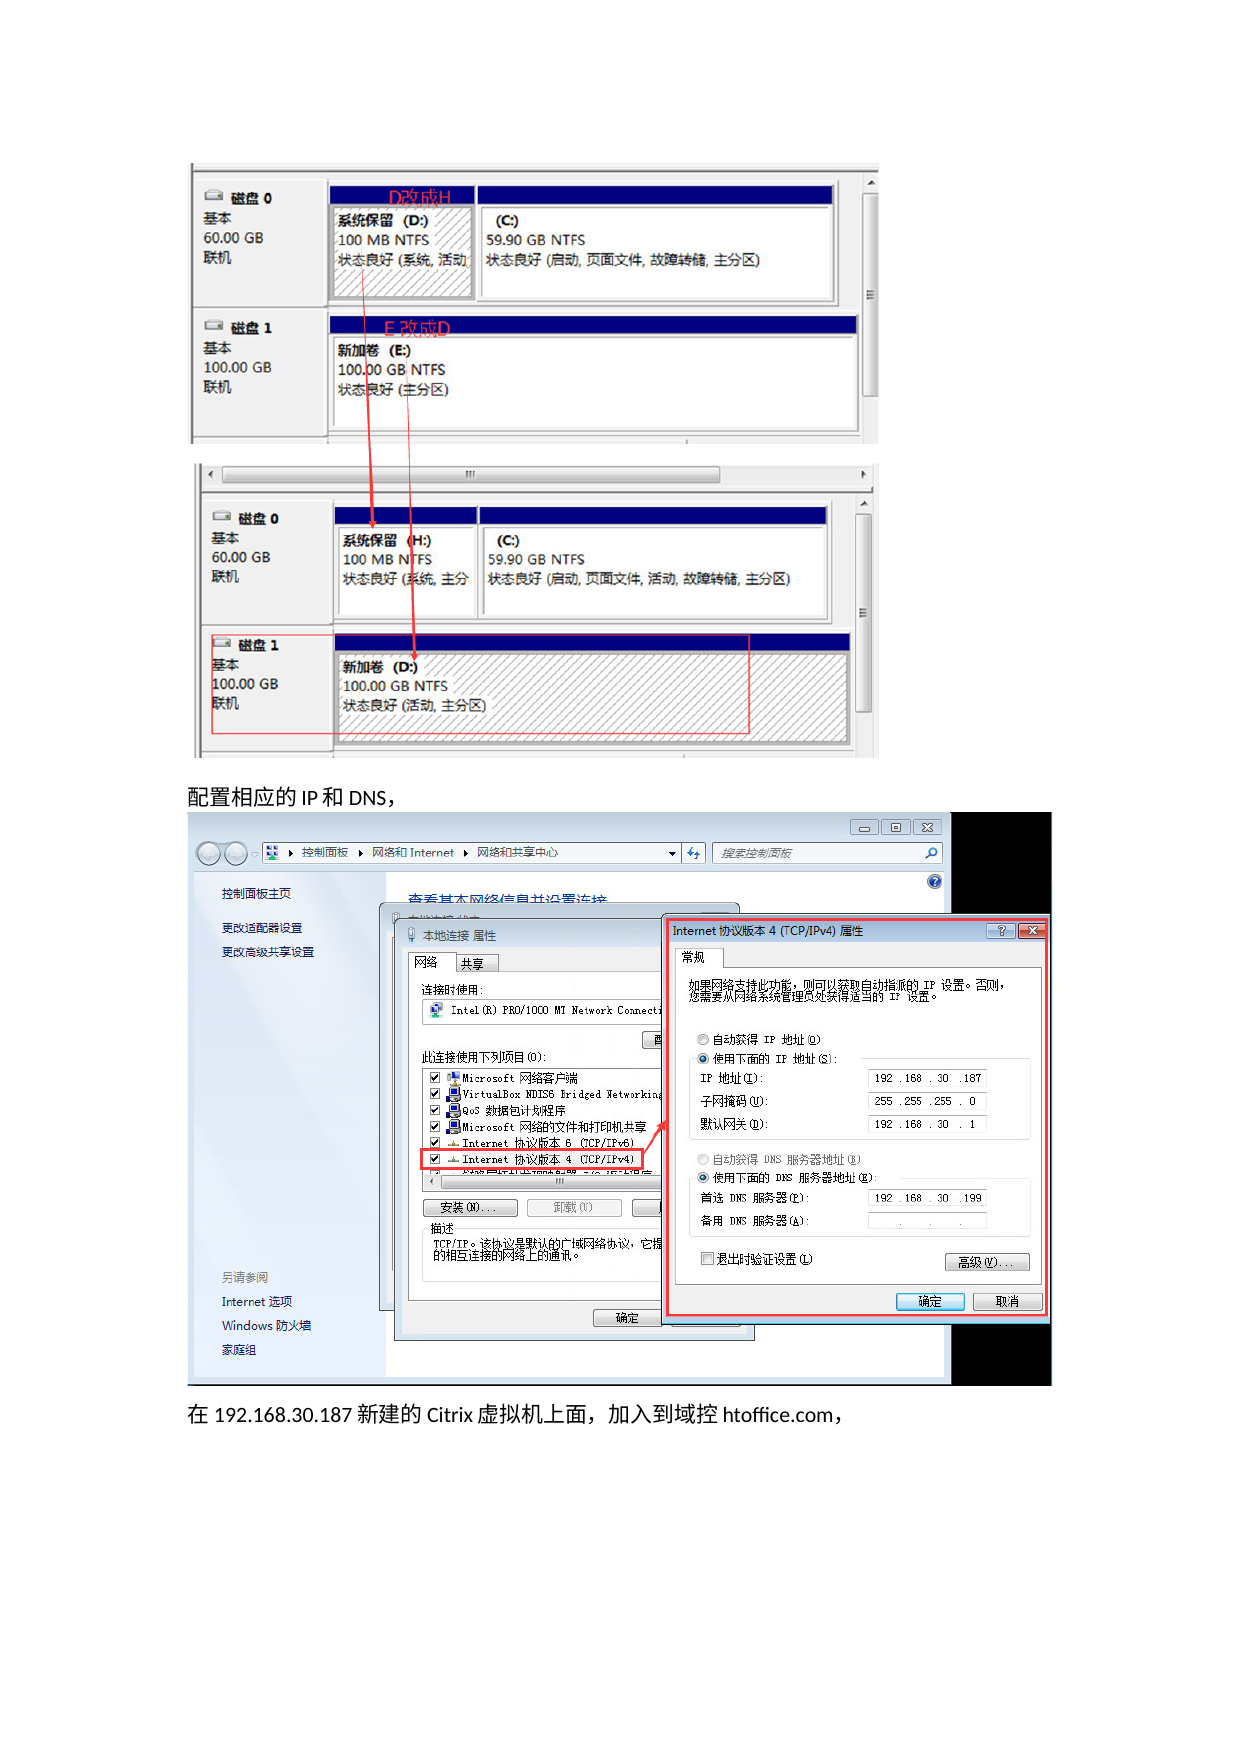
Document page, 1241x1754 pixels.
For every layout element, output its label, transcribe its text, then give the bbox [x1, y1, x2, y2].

picture [187, 812, 1053, 1386]
picture [187, 162, 879, 758]
text 配置相应的IP和DNS， [187, 779, 1053, 812]
text 在192.168.30.187新建的Citrix虚拟机上面，加入到域控htoffice.com， [187, 1397, 1053, 1429]
